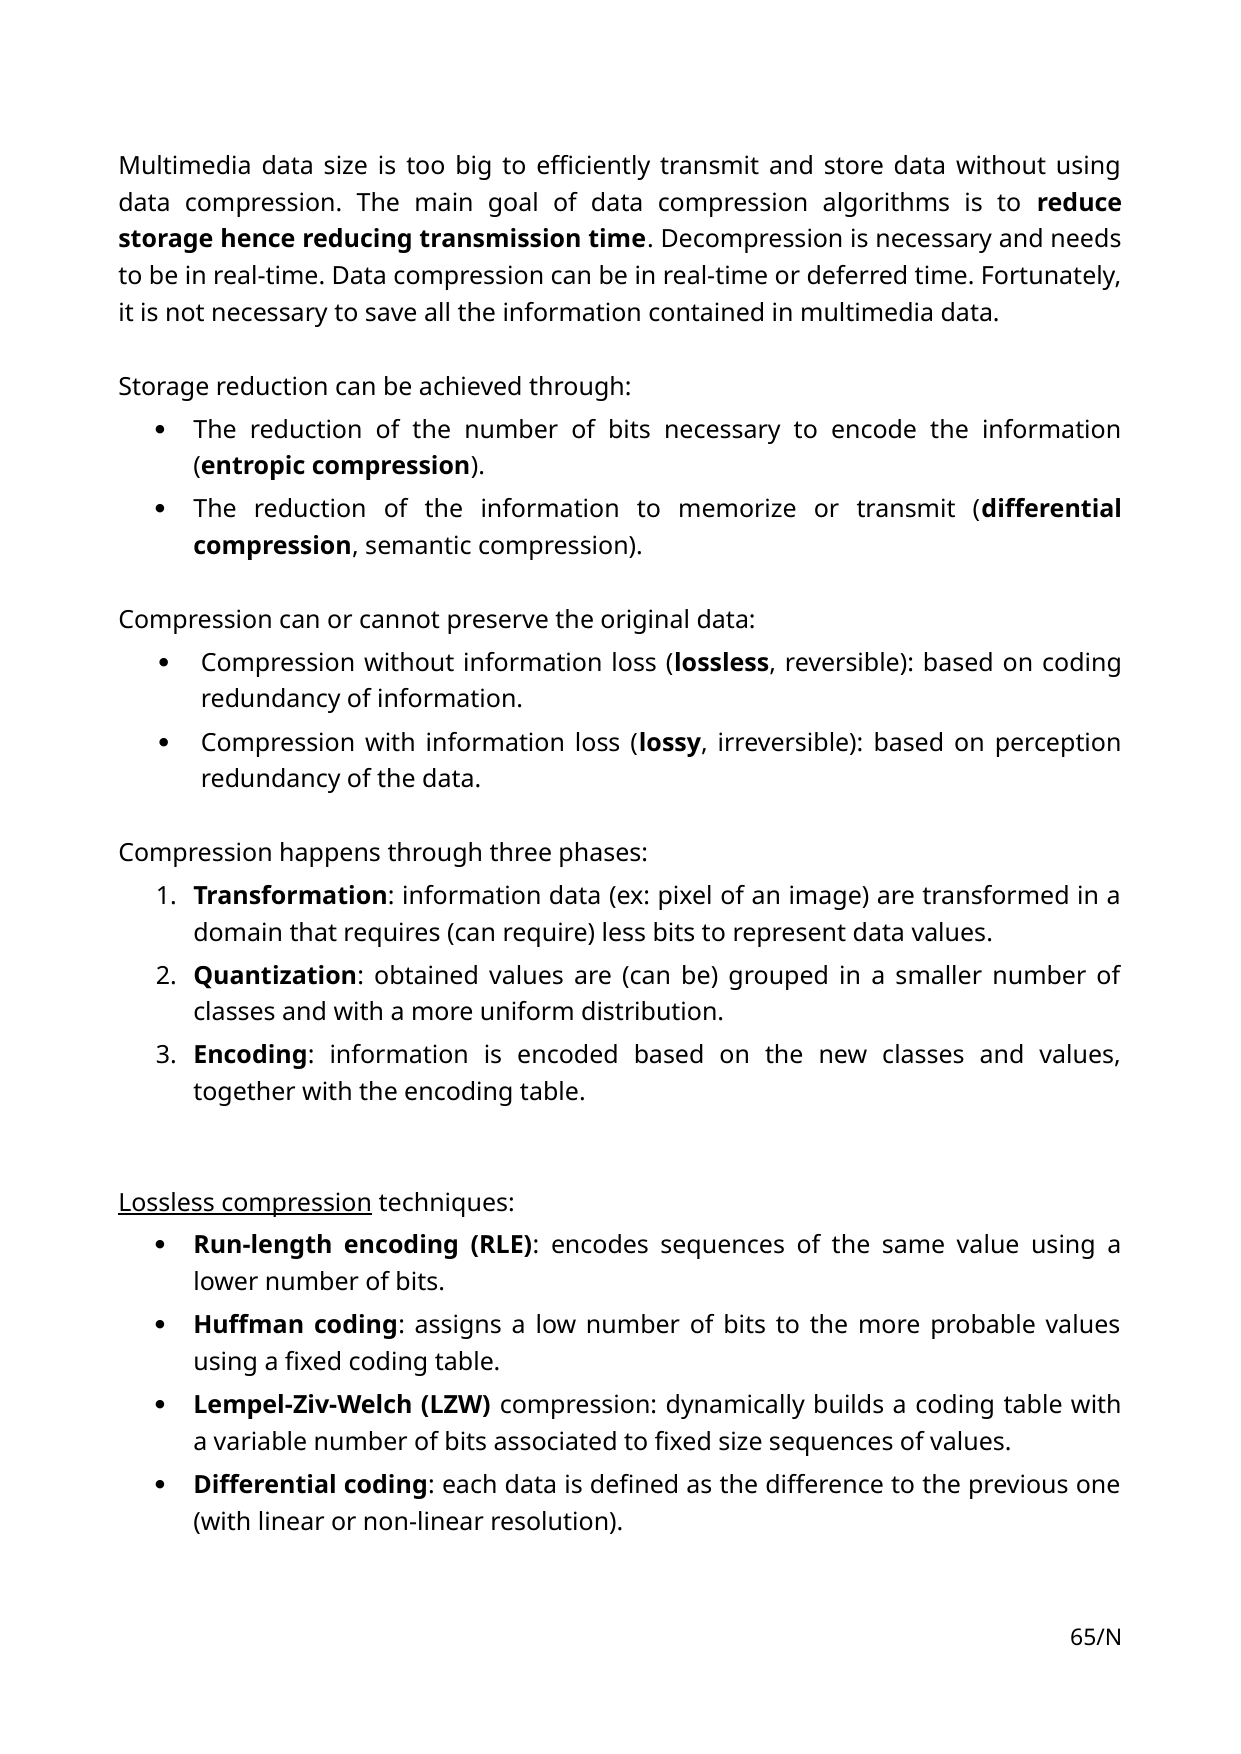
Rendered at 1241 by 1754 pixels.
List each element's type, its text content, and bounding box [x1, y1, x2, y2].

list Lempel-Ziv-Welch (LZW) compression: dynamically builds a coding table with a variable number of bits associated to fixed size sequences of values. [156, 1387, 1122, 1458]
list Huffman coding: assigns a low number of bits to the more probable values using a fixed coding table. [156, 1307, 1122, 1378]
text Multimedia data size is too big to efficiently transmit and store data without using data compression. The main goal of data compression algorithms is to reduce storage hence reducing transmission time. Decompression is necessary and needs to be in real-time. Data compression can be in real-time or deferred time. Fortunately, it is not necessary to save all the information contained in multimedia data. [118, 148, 1122, 329]
list Compression with information loss (lossy, irreversible): based on perception redundancy of the data. [159, 724, 1122, 795]
list Differential coding: each data is defined as the difference to the previous one (with linear or non-linear resolution). [156, 1467, 1122, 1537]
list Encoding: information is encoded based on the new classes and values, together with the encoding table. [156, 1037, 1122, 1108]
list The reduction of the number of bits necessary to encode the information (entropic compression). [156, 411, 1122, 482]
text Compression can or cannot preserve the original data: [118, 601, 1122, 635]
list Run-length encoding (RLE): encodes sequences of the same value using a lower number of bits. [156, 1227, 1122, 1298]
list Quantization: obtained values are (can be) grouped in a smaller number of classes and with a more uniform distribution. [156, 957, 1122, 1028]
text Compression happens through three phases: [118, 834, 1122, 868]
text Storage reduction can be achieved through: [118, 368, 1122, 402]
text Lossless compression techniques: [118, 1184, 1122, 1218]
list Compression without information loss (lossless, reversible): based on coding redundancy of information. [159, 644, 1122, 715]
list Transformation: information data (ex: pixel of an image) are transformed in a domain that requires (can require) less bits to represent data values. [156, 877, 1122, 948]
list The reduction of the information to memorize or transmit (differential compression, semantic compression). [156, 491, 1122, 562]
